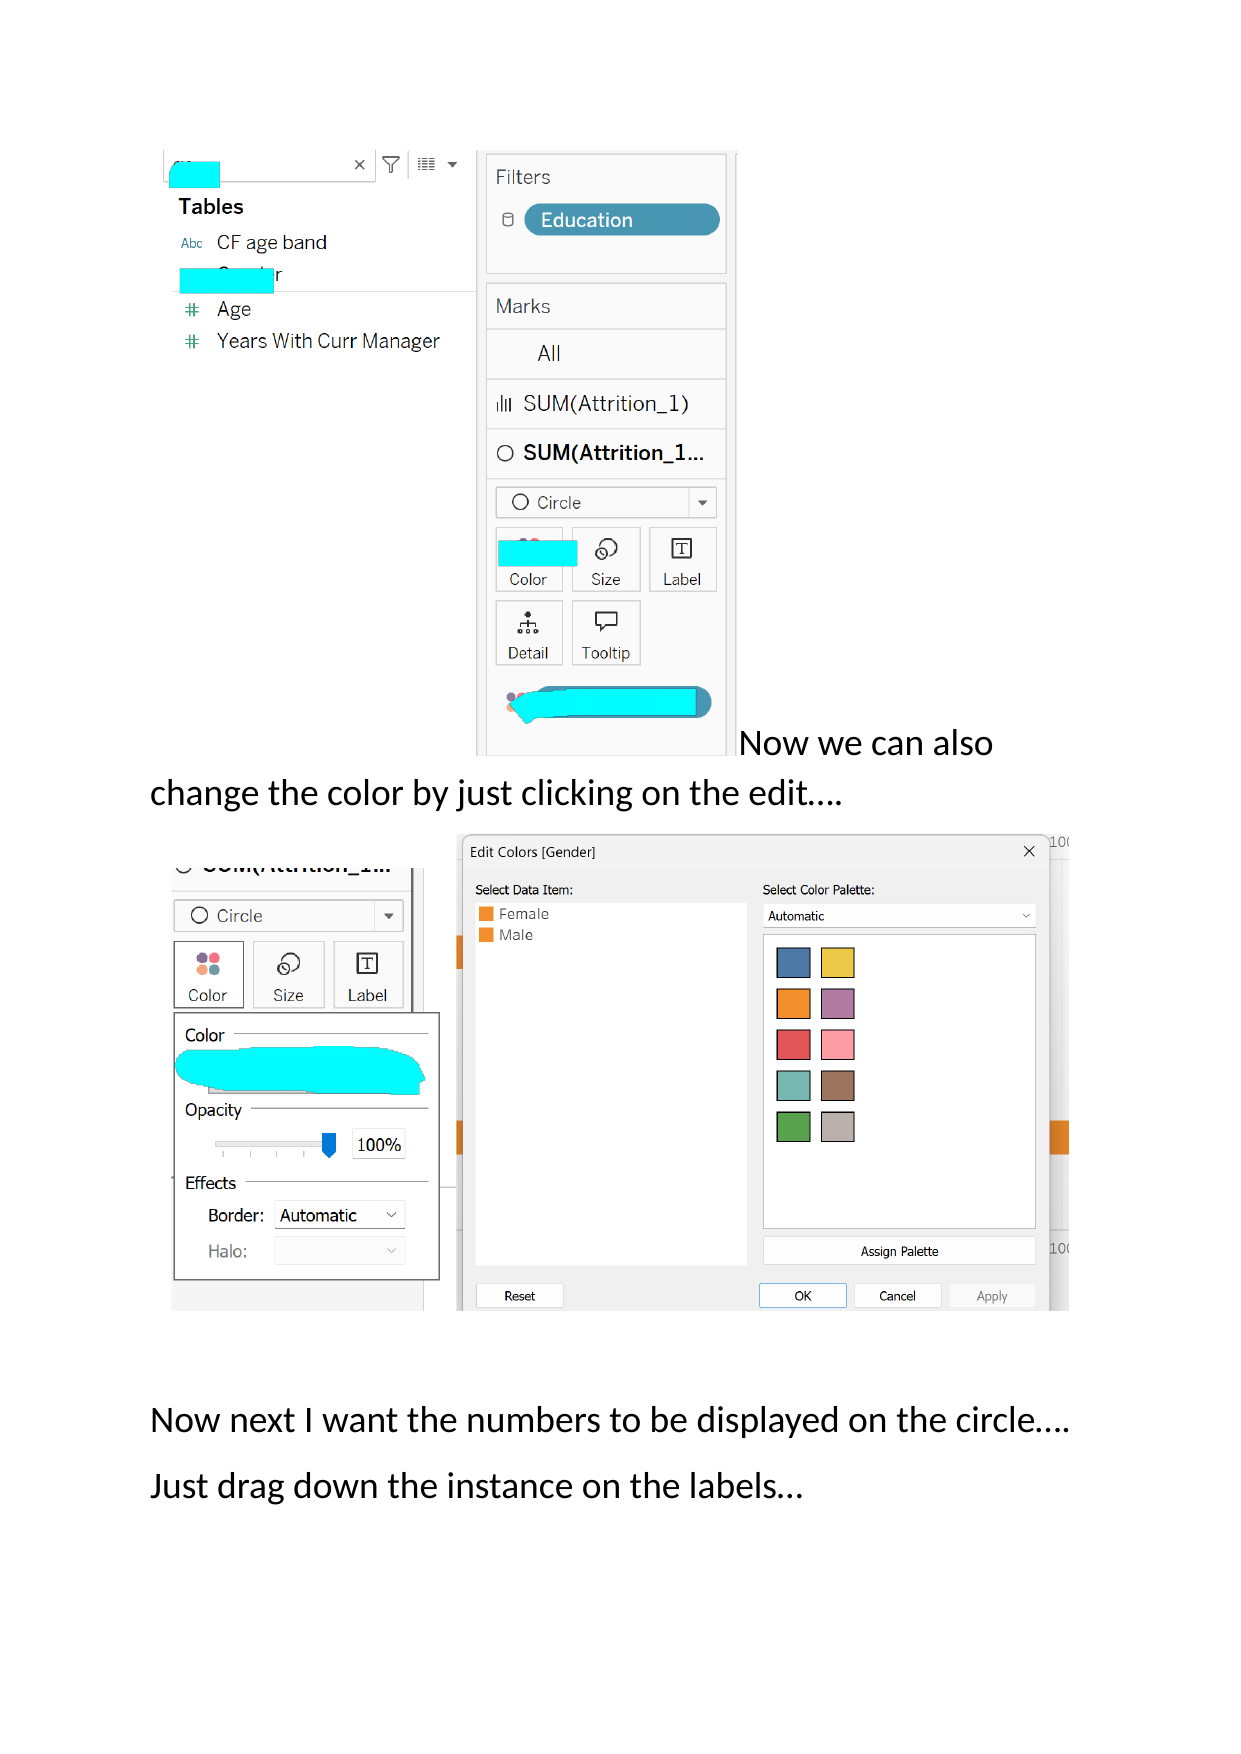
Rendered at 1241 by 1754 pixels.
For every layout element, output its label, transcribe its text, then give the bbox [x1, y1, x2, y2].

picture [171, 834, 1069, 1311]
text Now next I want the numbers to be displayed on the circle…. [150, 1396, 1090, 1442]
picture [150, 150, 739, 756]
text Just drag down the instance on the labels… [150, 1462, 1090, 1508]
